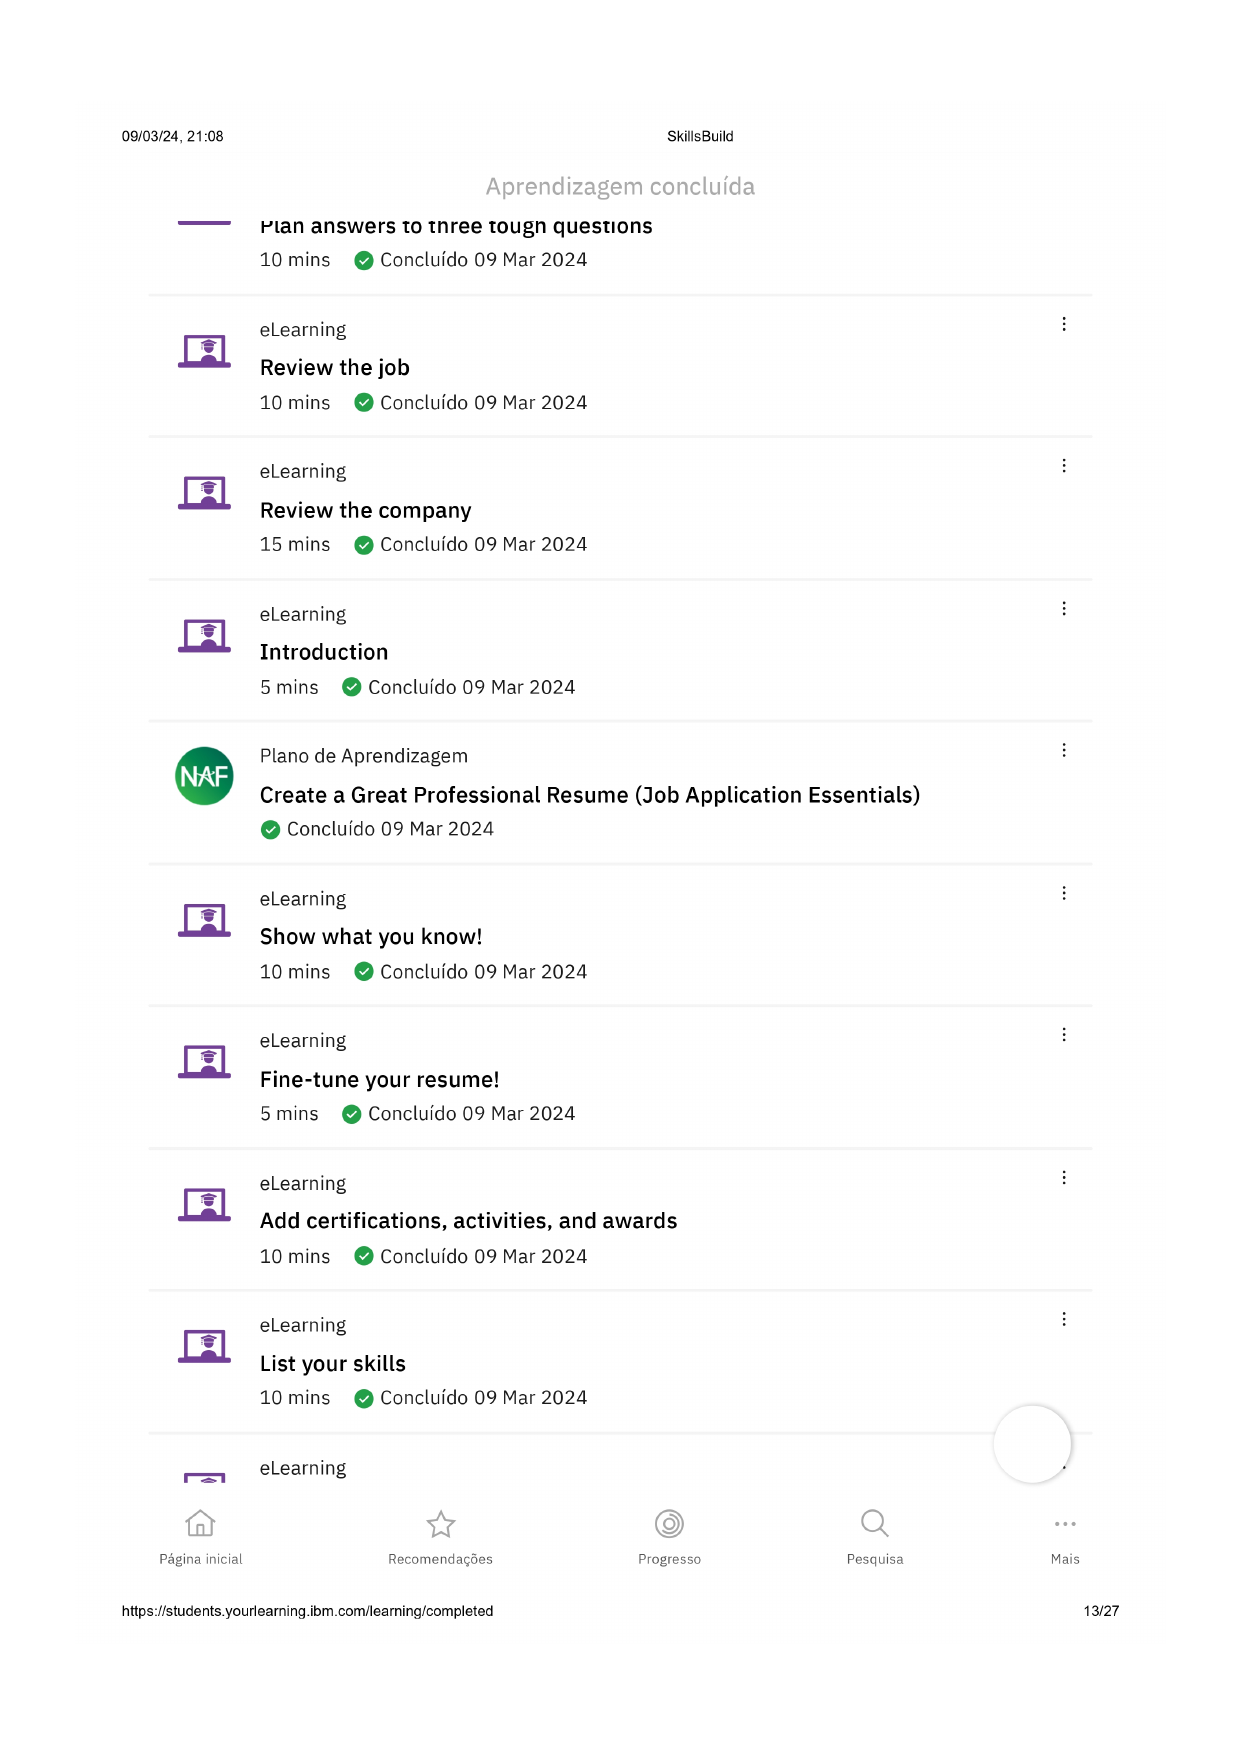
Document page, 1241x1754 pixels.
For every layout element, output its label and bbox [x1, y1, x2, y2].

picture [75, 101, 1166, 1644]
